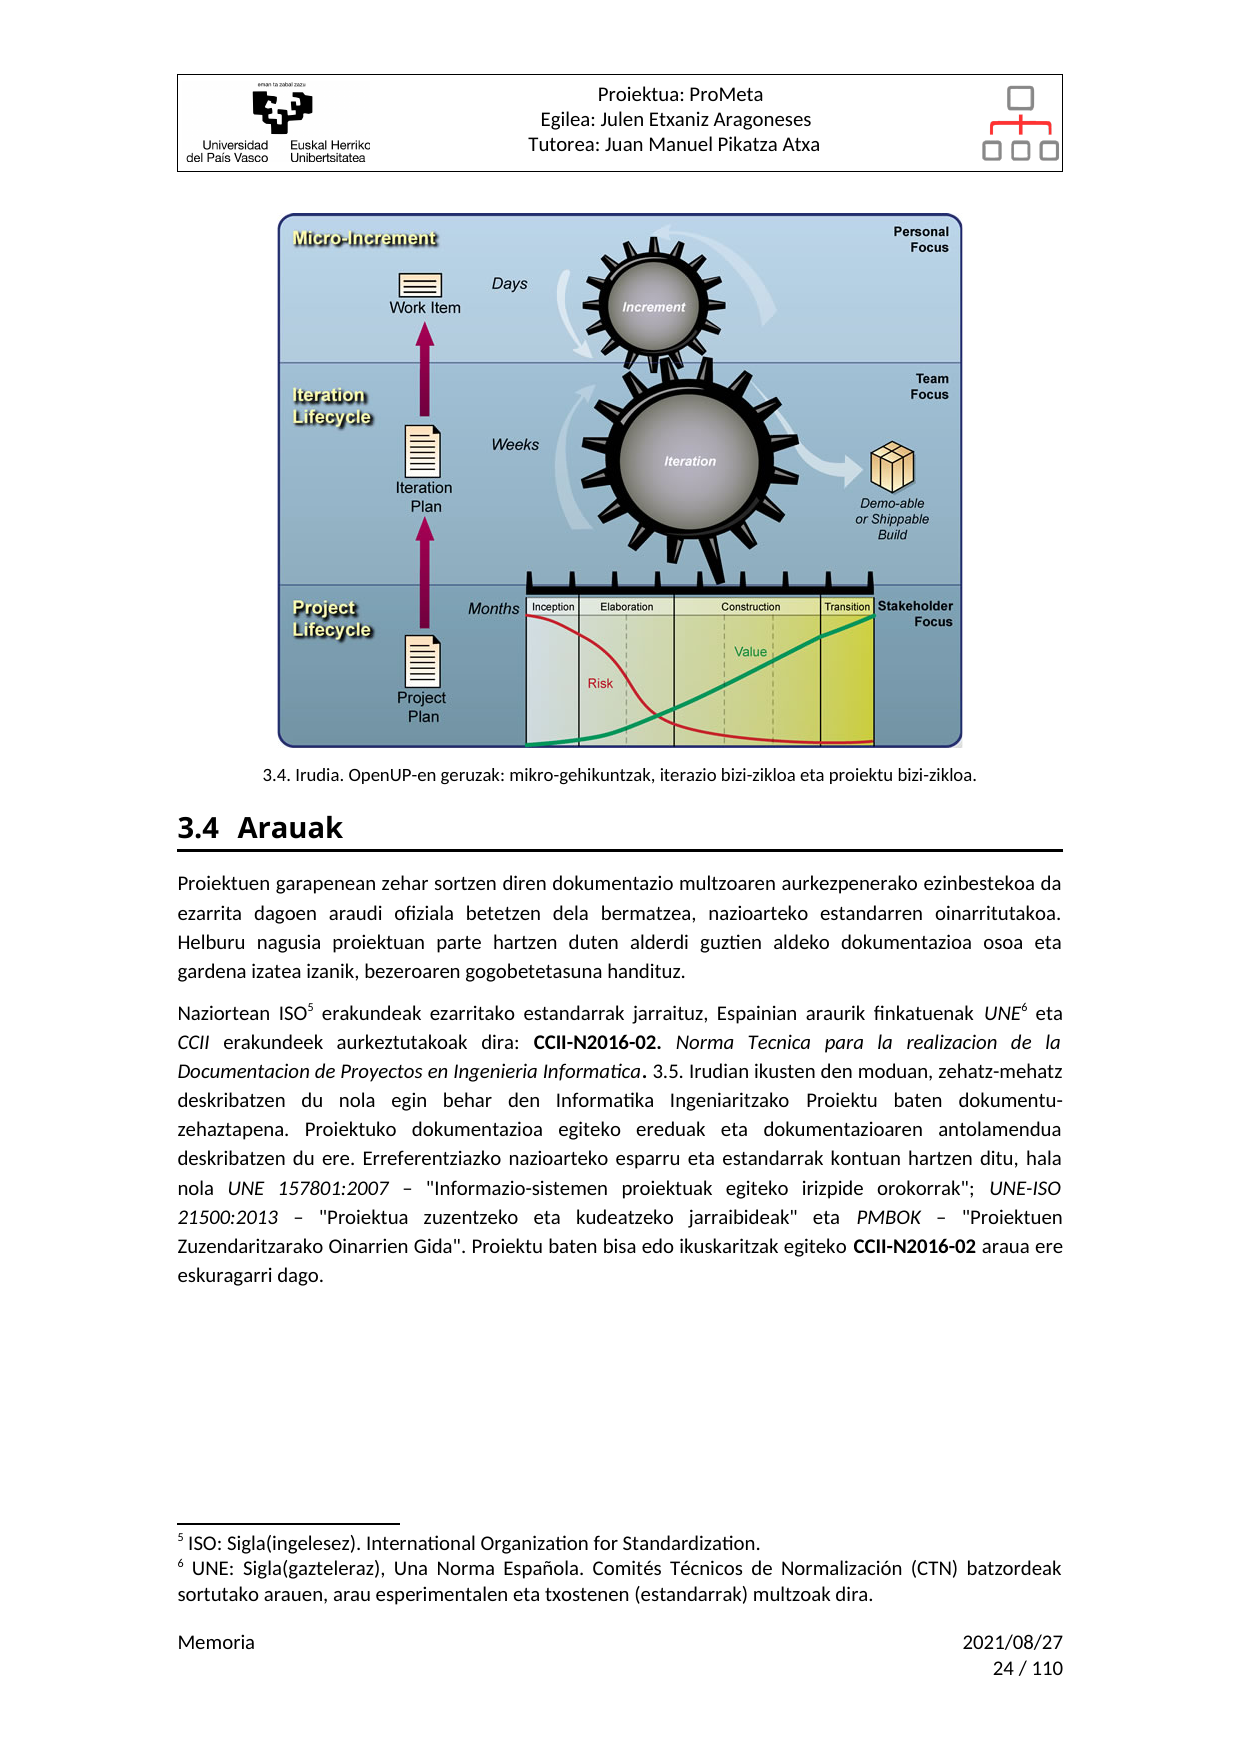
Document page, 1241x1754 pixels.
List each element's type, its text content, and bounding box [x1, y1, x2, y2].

picture [978, 80, 1060, 162]
picture [182, 81, 370, 162]
text Proiektuen garapenean zehar sortzen diren dokumentazio multzoaren aurkezpenerako ezinbestekoa da ezarrita dagoen araudi ofiziala betetzen dela bermatzea, nazioarteko estandarren oinarritutakoa. Helburu nagusia proiektuan parte hartzen duten alderdi guztien aldeko dokumentazioa osoa eta gardena izatea izanik, bezeroaren gogobetetasuna handituz. [177, 871, 1063, 983]
subtitle Arauak [177, 807, 1063, 849]
picture [277, 213, 963, 748]
